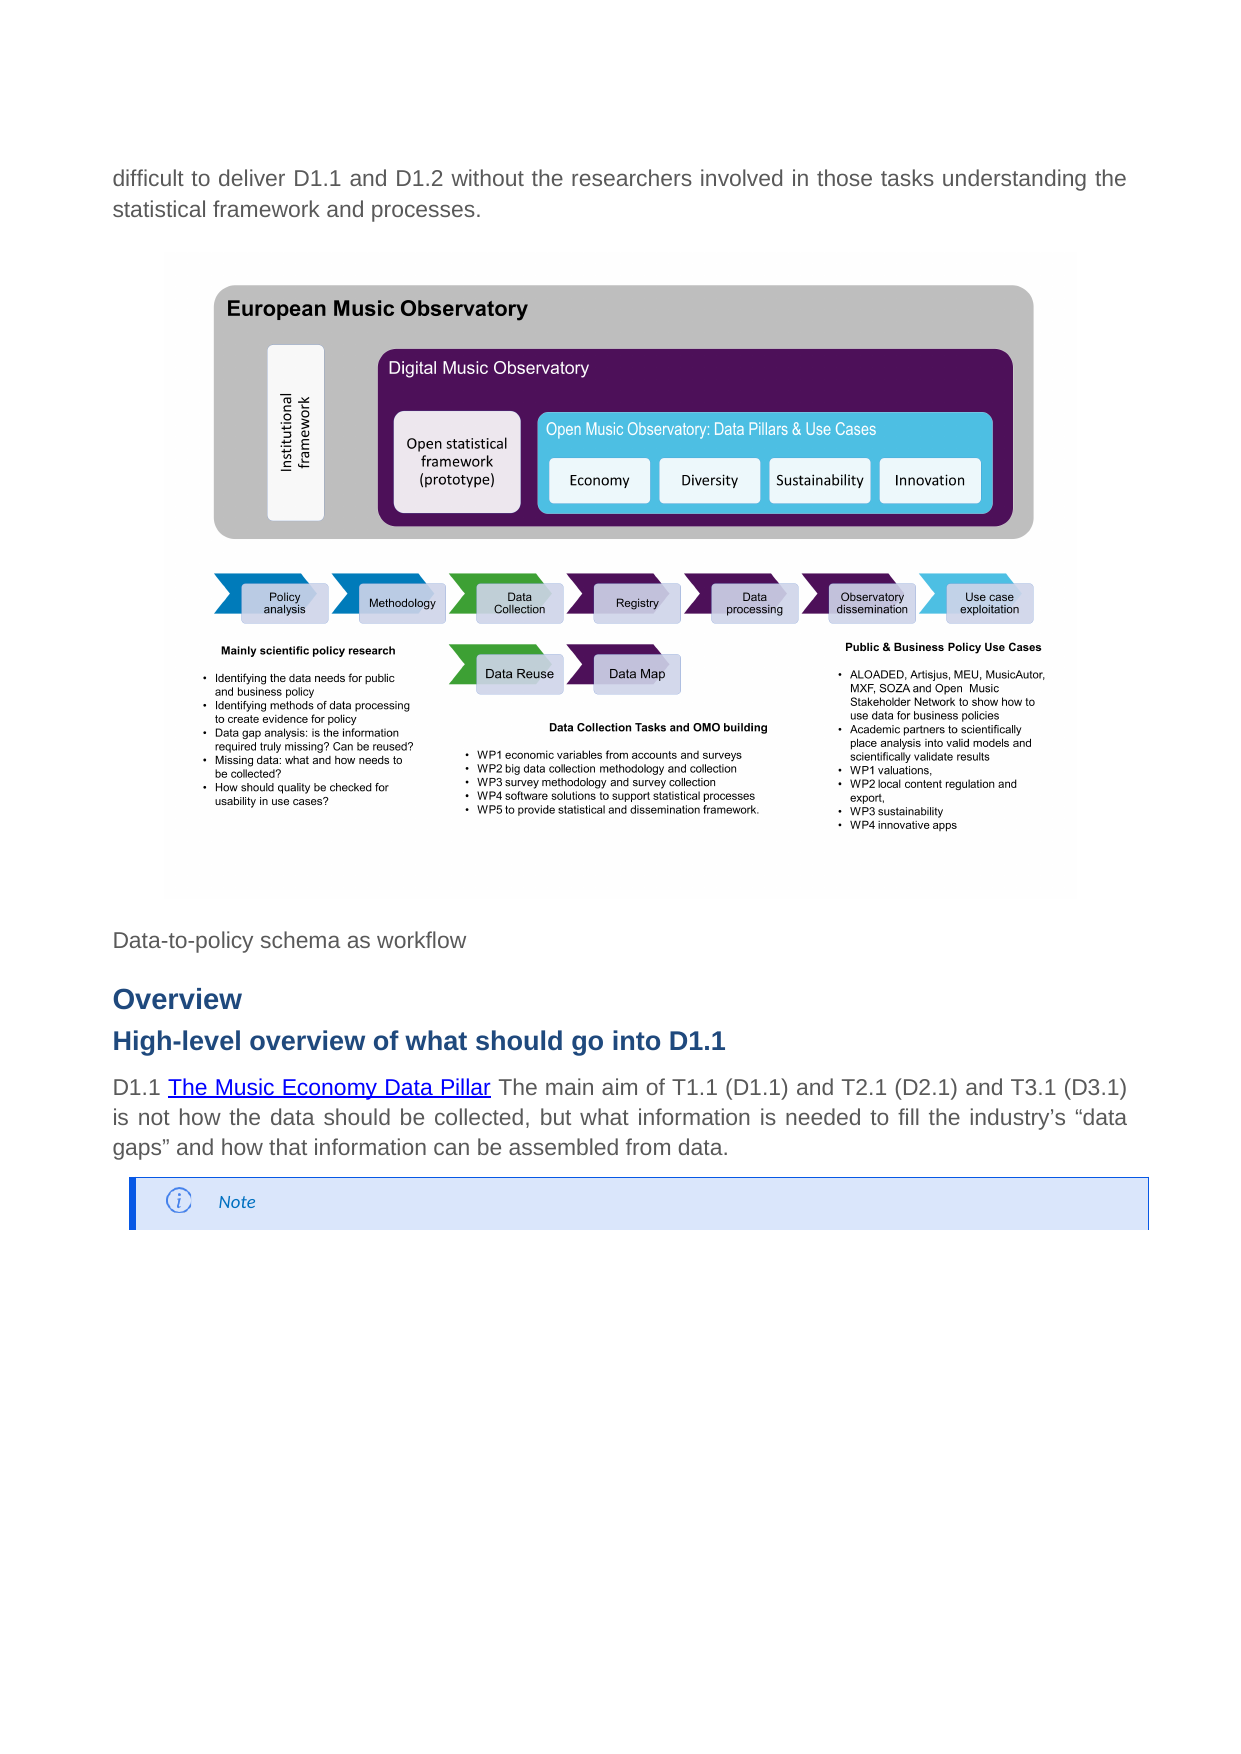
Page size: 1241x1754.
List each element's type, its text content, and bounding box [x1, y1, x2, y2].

picture [163, 252, 1077, 899]
table_header Data-to-policy schema as workflow [112, 240, 1128, 914]
subtitle Overview [112, 982, 1128, 1016]
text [112, 165, 1128, 222]
subtitle High-level overview of what should go into D1.1 [112, 1025, 1128, 1056]
table_header Note [136, 1178, 1148, 1230]
picture [166, 1187, 192, 1213]
